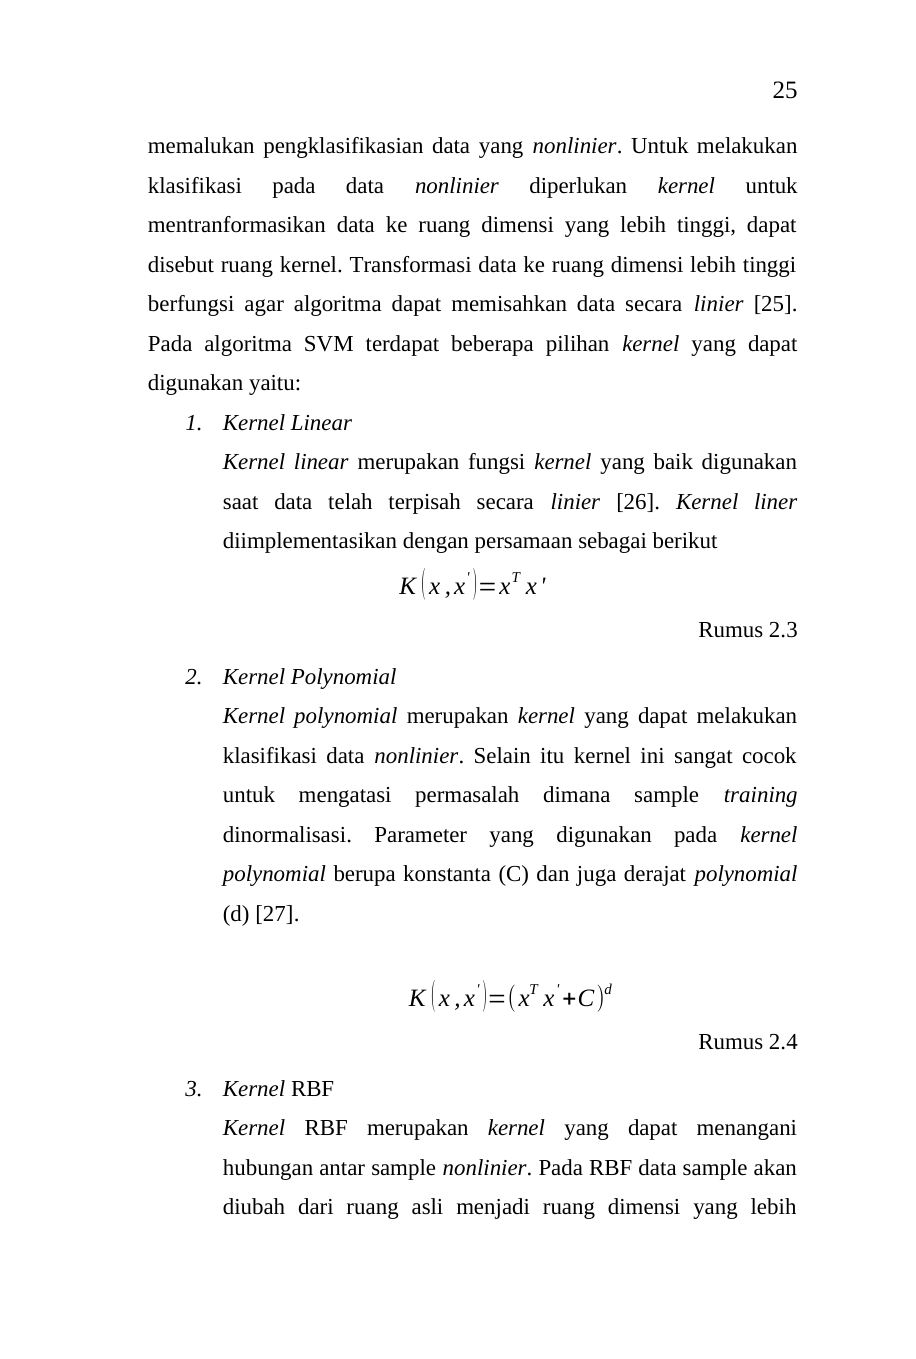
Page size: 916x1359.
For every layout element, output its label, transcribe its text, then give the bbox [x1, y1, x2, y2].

list Kernel Linear [185, 409, 797, 435]
list Kernel RBF [185, 1075, 797, 1101]
text Rumus 2.4 [148, 1028, 797, 1054]
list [223, 1114, 797, 1220]
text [148, 132, 797, 396]
list Kernel Polynomial [185, 663, 797, 689]
text Rumus 2.3 [148, 616, 797, 642]
list Kernel polynomial merupakan kernel yang dapat melakukan klasifikasi data nonlinier. Selain itu kernel ini sangat cocok untuk mengatasi permasalah dimana sample training dinormalisasi. Parameter yang digunakan pada kernel polynomial berupa konstanta (C) dan juga derajat polynomial (d) [27]. [223, 702, 797, 926]
list Kernel linear merupakan fungsi kernel yang baik digunakan saat data telah terpisah secara linier [26]. Kernel liner diimplementasikan dengan persamaan sebagai berikut [223, 448, 797, 554]
